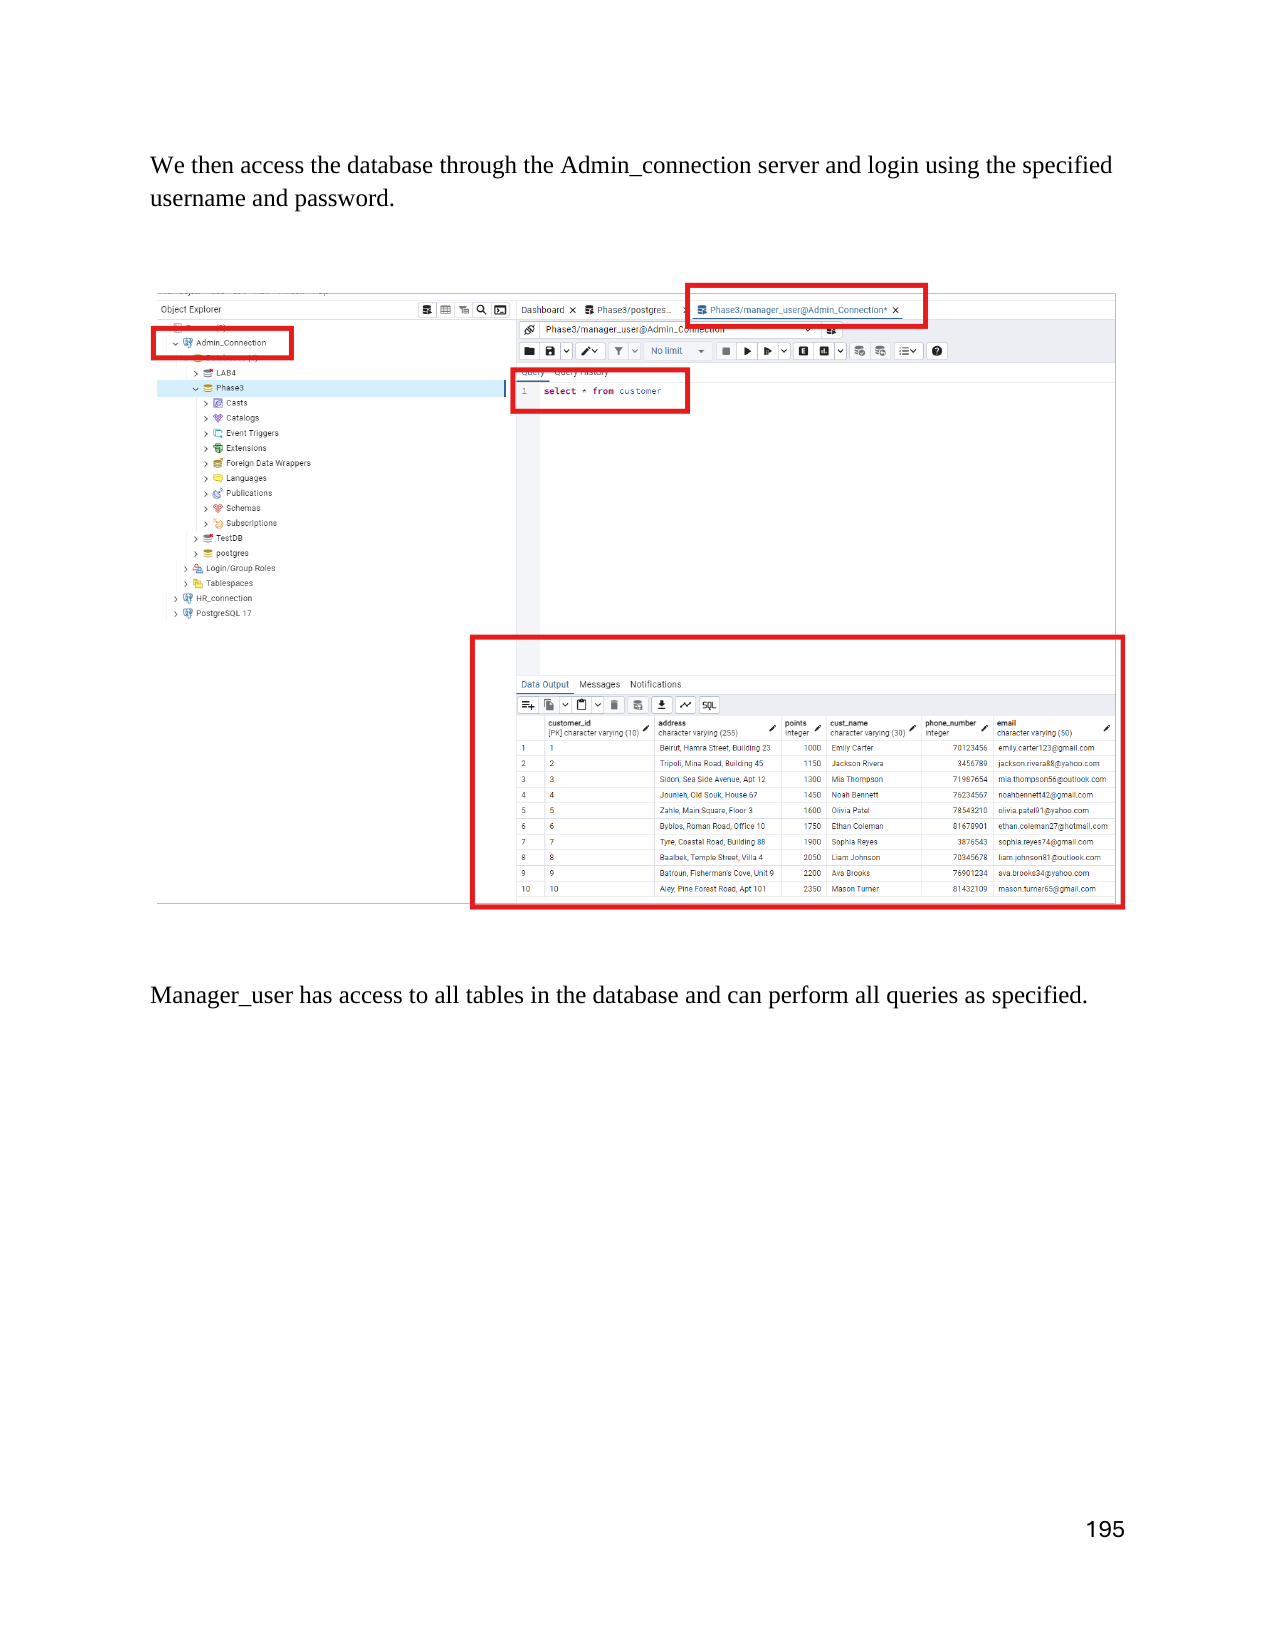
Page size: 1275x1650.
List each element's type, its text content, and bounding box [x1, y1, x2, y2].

picture [150, 282, 1125, 910]
text Manager_user has access to all tables in the database and can perform all queries as specified. [150, 980, 1125, 1009]
text We then access the database through the Admin_connection server and login using the specified username and password. [150, 150, 1125, 212]
